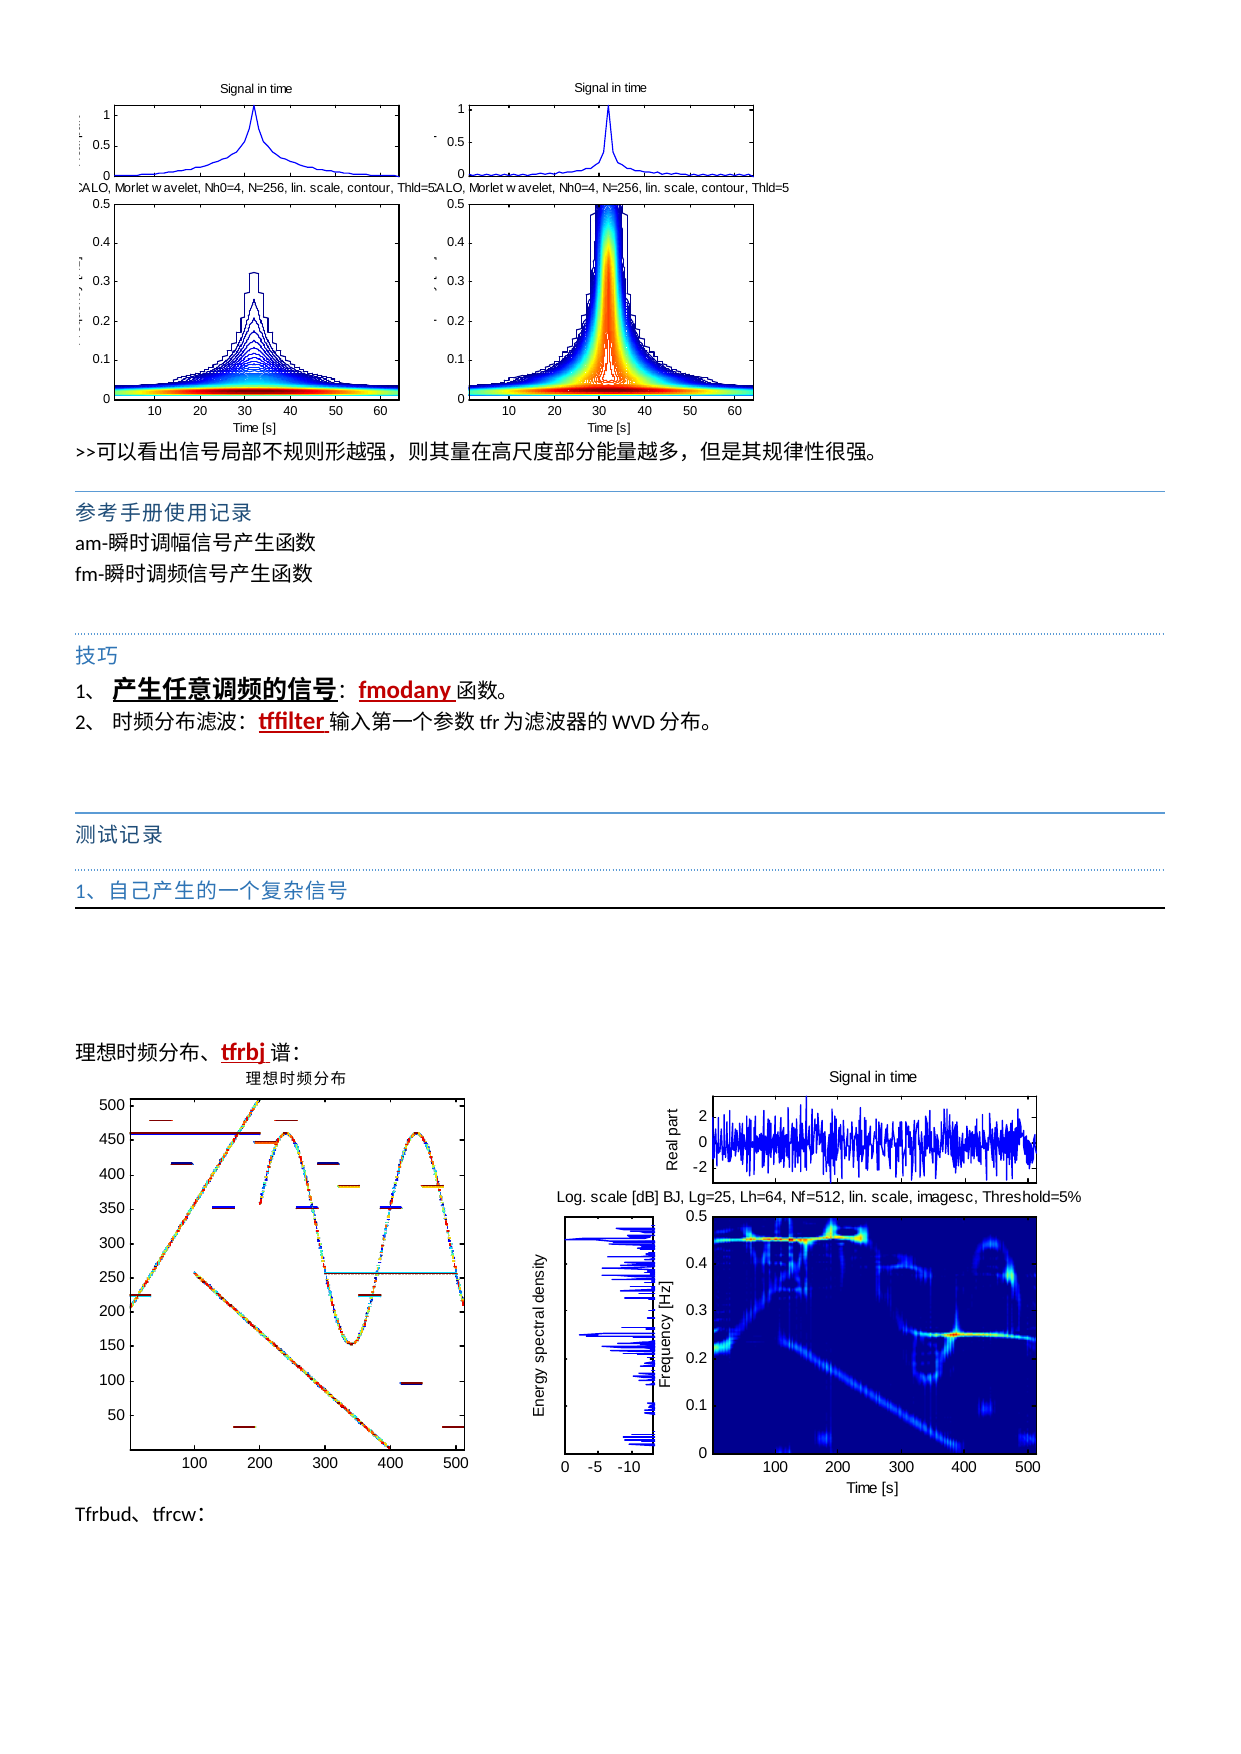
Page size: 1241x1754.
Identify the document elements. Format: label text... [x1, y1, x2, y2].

subtitle 技巧 [75, 633, 1165, 669]
text >>可以看出信号局部不规则形越强，则其量在高尺度部分能量越多，但是其规律性很强。 [75, 435, 1165, 465]
list 时频分布滤波：tffilter输入第一个参数tfr为滤波器的WVD分布。 [75, 706, 1165, 736]
subtitle 参考手册使用记录 [75, 492, 1165, 527]
text Tfrbud、tfrcw： [75, 1497, 1165, 1527]
text am-瞬时调幅信号产生函数 [75, 527, 1165, 557]
subtitle 1、自己产生的一个复杂信号 [75, 869, 1165, 907]
list 产生任意调频的信号：fmodany函数。 [75, 669, 1165, 706]
subtitle 测试记录 [75, 814, 1165, 848]
text 理想时频分布、tfrbj谱： [75, 1036, 1165, 1066]
text fm-瞬时调频信号产生函数 [75, 557, 1165, 587]
